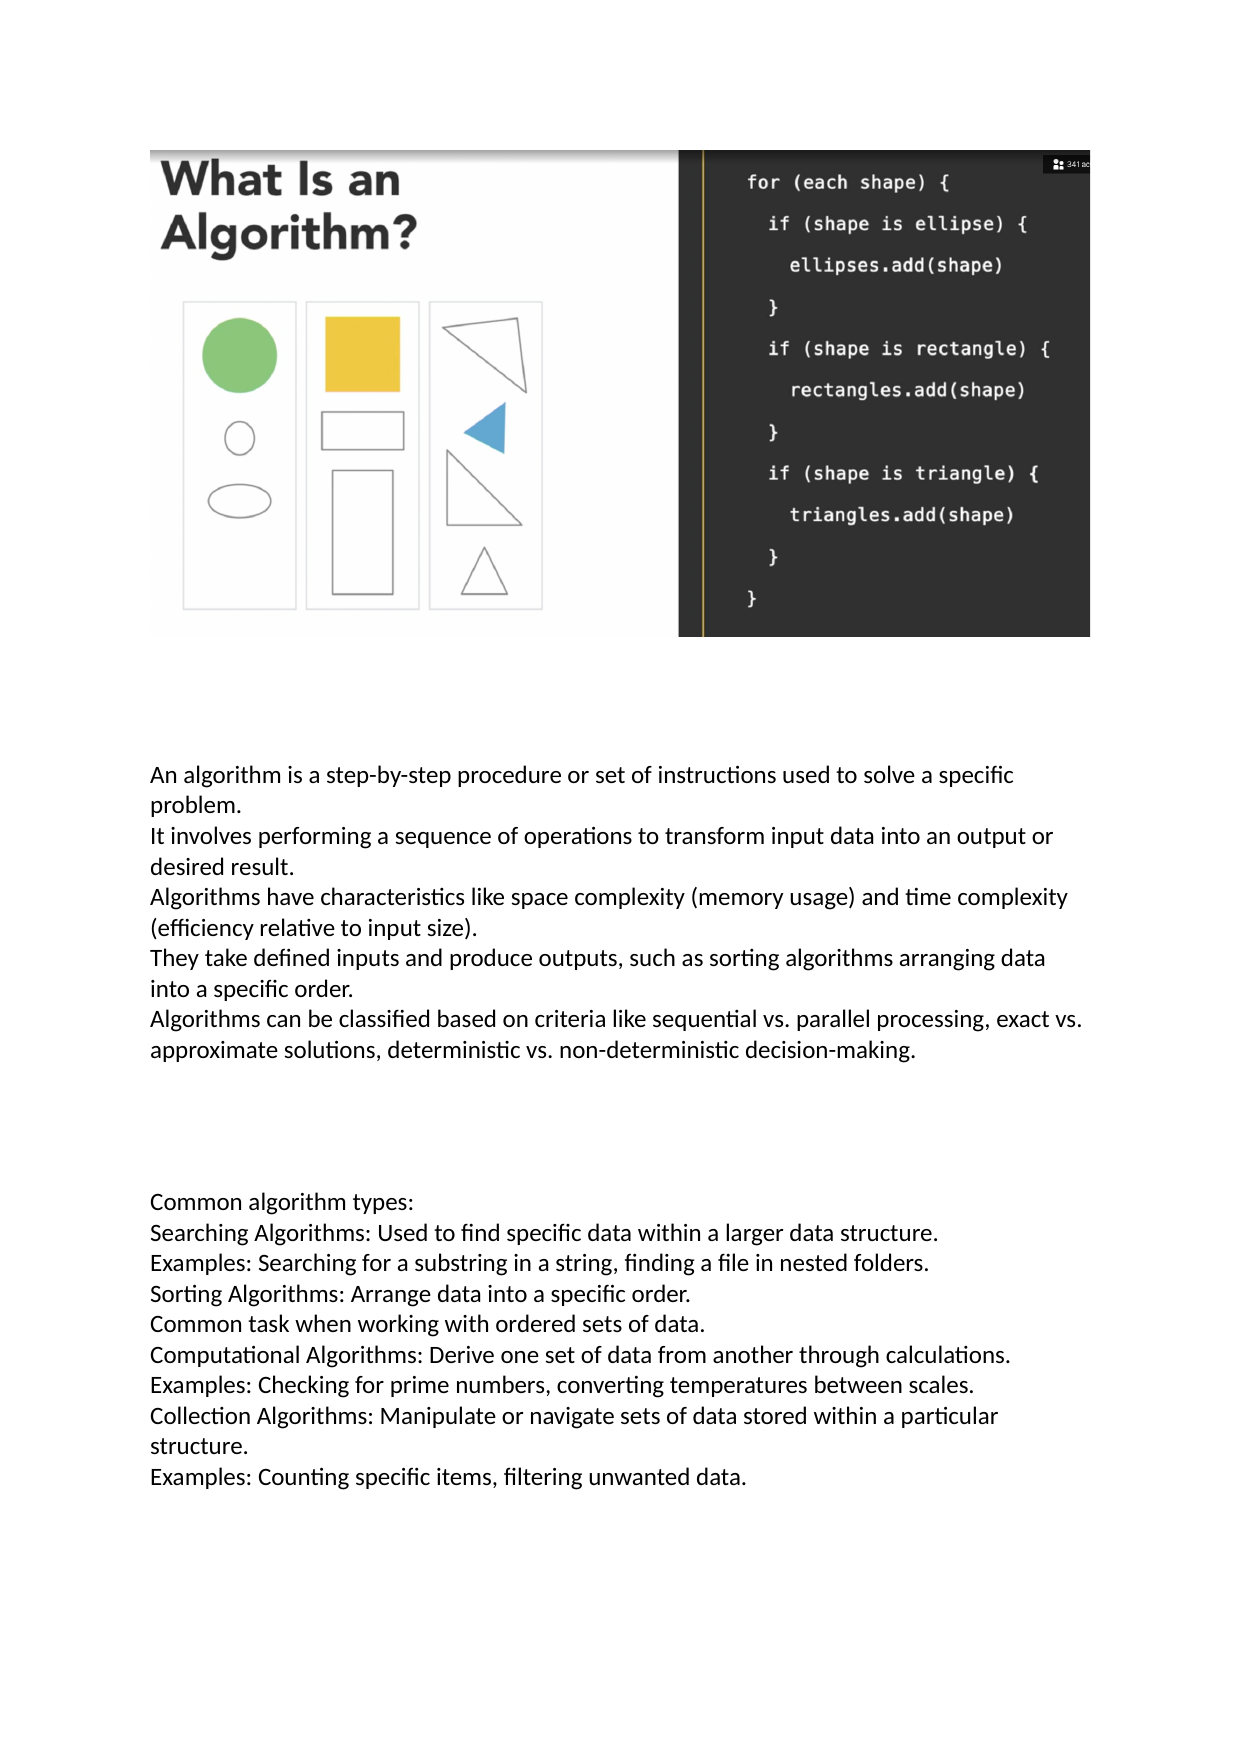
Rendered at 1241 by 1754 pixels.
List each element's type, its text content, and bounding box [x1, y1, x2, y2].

text Common task when working with ordered sets of data. [150, 1308, 1090, 1339]
picture [150, 150, 1091, 637]
text It involves performing a sequence of operations to transform input data into an output or desired result. [150, 820, 1090, 881]
text Examples: Counting specific items, filtering unwanted data. [150, 1461, 1090, 1492]
text An algorithm is a step-by-step procedure or set of instructions used to solve a specific problem. [150, 759, 1090, 820]
text They take defined inputs and produce outputs, such as sorting algorithms arranging data into a specific order. [150, 942, 1090, 1003]
text Examples: Checking for prime numbers, converting temperatures between scales. [150, 1369, 1090, 1400]
text Computational Algorithms: Derive one set of data from another through calculations. [150, 1339, 1090, 1369]
text Collection Algorithms: Manipulate or navigate sets of data stored within a particular structure. [150, 1400, 1090, 1461]
text Algorithms have characteristics like space complexity (memory usage) and time complexity (efficiency relative to input size). [150, 881, 1090, 942]
text Searching Algorithms: Used to find specific data within a larger data structure. [150, 1217, 1090, 1247]
text Sorting Algorithms: Arrange data into a specific order. [150, 1278, 1090, 1308]
text Examples: Searching for a substring in a string, finding a file in nested folders. [150, 1247, 1090, 1278]
text Algorithms can be classified based on criteria like sequential vs. parallel processing, exact vs. approximate solutions, deterministic vs. non-deterministic decision-making. [150, 1003, 1090, 1064]
text Common algorithm types: [150, 1186, 1090, 1217]
